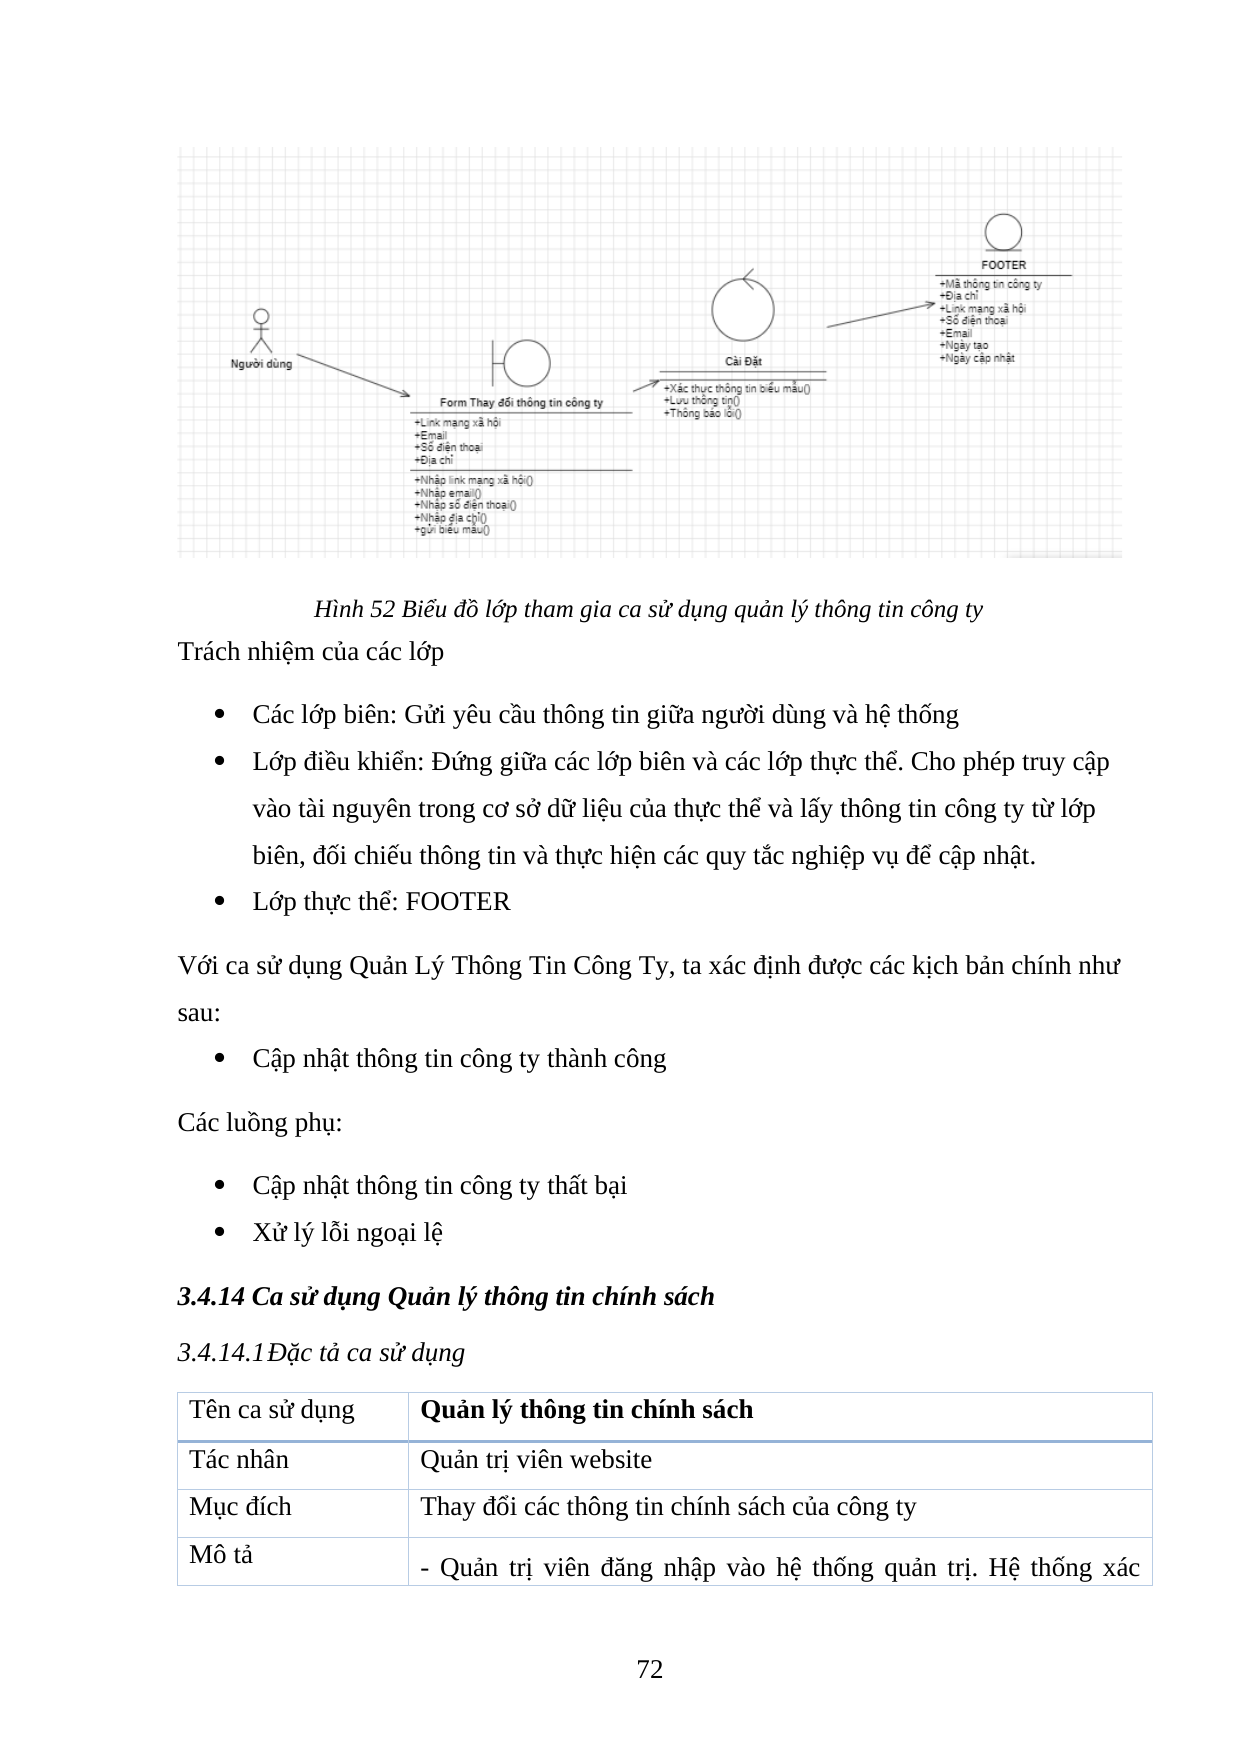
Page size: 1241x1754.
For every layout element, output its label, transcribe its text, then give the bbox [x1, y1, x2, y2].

subtitle Ca sử dụng Quản lý thông tin chính sách [177, 1279, 1122, 1311]
table_cell Tác nhân [178, 1443, 408, 1489]
table_header Tên ca sử dụng [178, 1393, 408, 1439]
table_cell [409, 1538, 1152, 1585]
table_header Quản lý thông tin chính sách [409, 1393, 1152, 1439]
list Cập nhật thông tin công ty thất bại [215, 1169, 1122, 1200]
text Các luồng phụ: [177, 1106, 1122, 1137]
text Trách nhiệm của các lớp [177, 635, 1122, 666]
text Hình 52 Biểu đồ lớp tham gia ca sử dụng quản lý thông tin công ty [177, 594, 1122, 623]
list Cập nhật thông tin công ty thành công [215, 1042, 1122, 1073]
list Lớp thực thể: FOOTER [215, 885, 1122, 917]
subtitle Đặc tả ca sử dụng [177, 1336, 1122, 1367]
text Với ca sử dụng Quản Lý Thông Tin Công Ty, ta xác định được các kịch bản chính như sau: [177, 949, 1122, 1027]
picture [177, 147, 1123, 558]
table_cell Mô tả [178, 1538, 408, 1585]
table_cell Mục đích [178, 1490, 408, 1537]
list Các lớp biên: Gửi yêu cầu thông tin giữa người dùng và hệ thống [215, 698, 1122, 730]
table_cell Thay đổi các thông tin chính sách của công ty [409, 1490, 1152, 1537]
list Lớp điều khiển: Đứng giữa các lớp biên và các lớp thực thể. Cho phép truy cập vào tài nguyên trong cơ sở dữ liệu của thực thể và lấy thông tin công ty từ lớp biên, đối chiếu thông tin và thực hiện các quy tắc nghiệp vụ để cập nhật. [215, 745, 1122, 870]
table_cell Quản trị viên website [409, 1443, 1152, 1489]
list Xử lý lỗi ngoại lệ [215, 1216, 1122, 1247]
